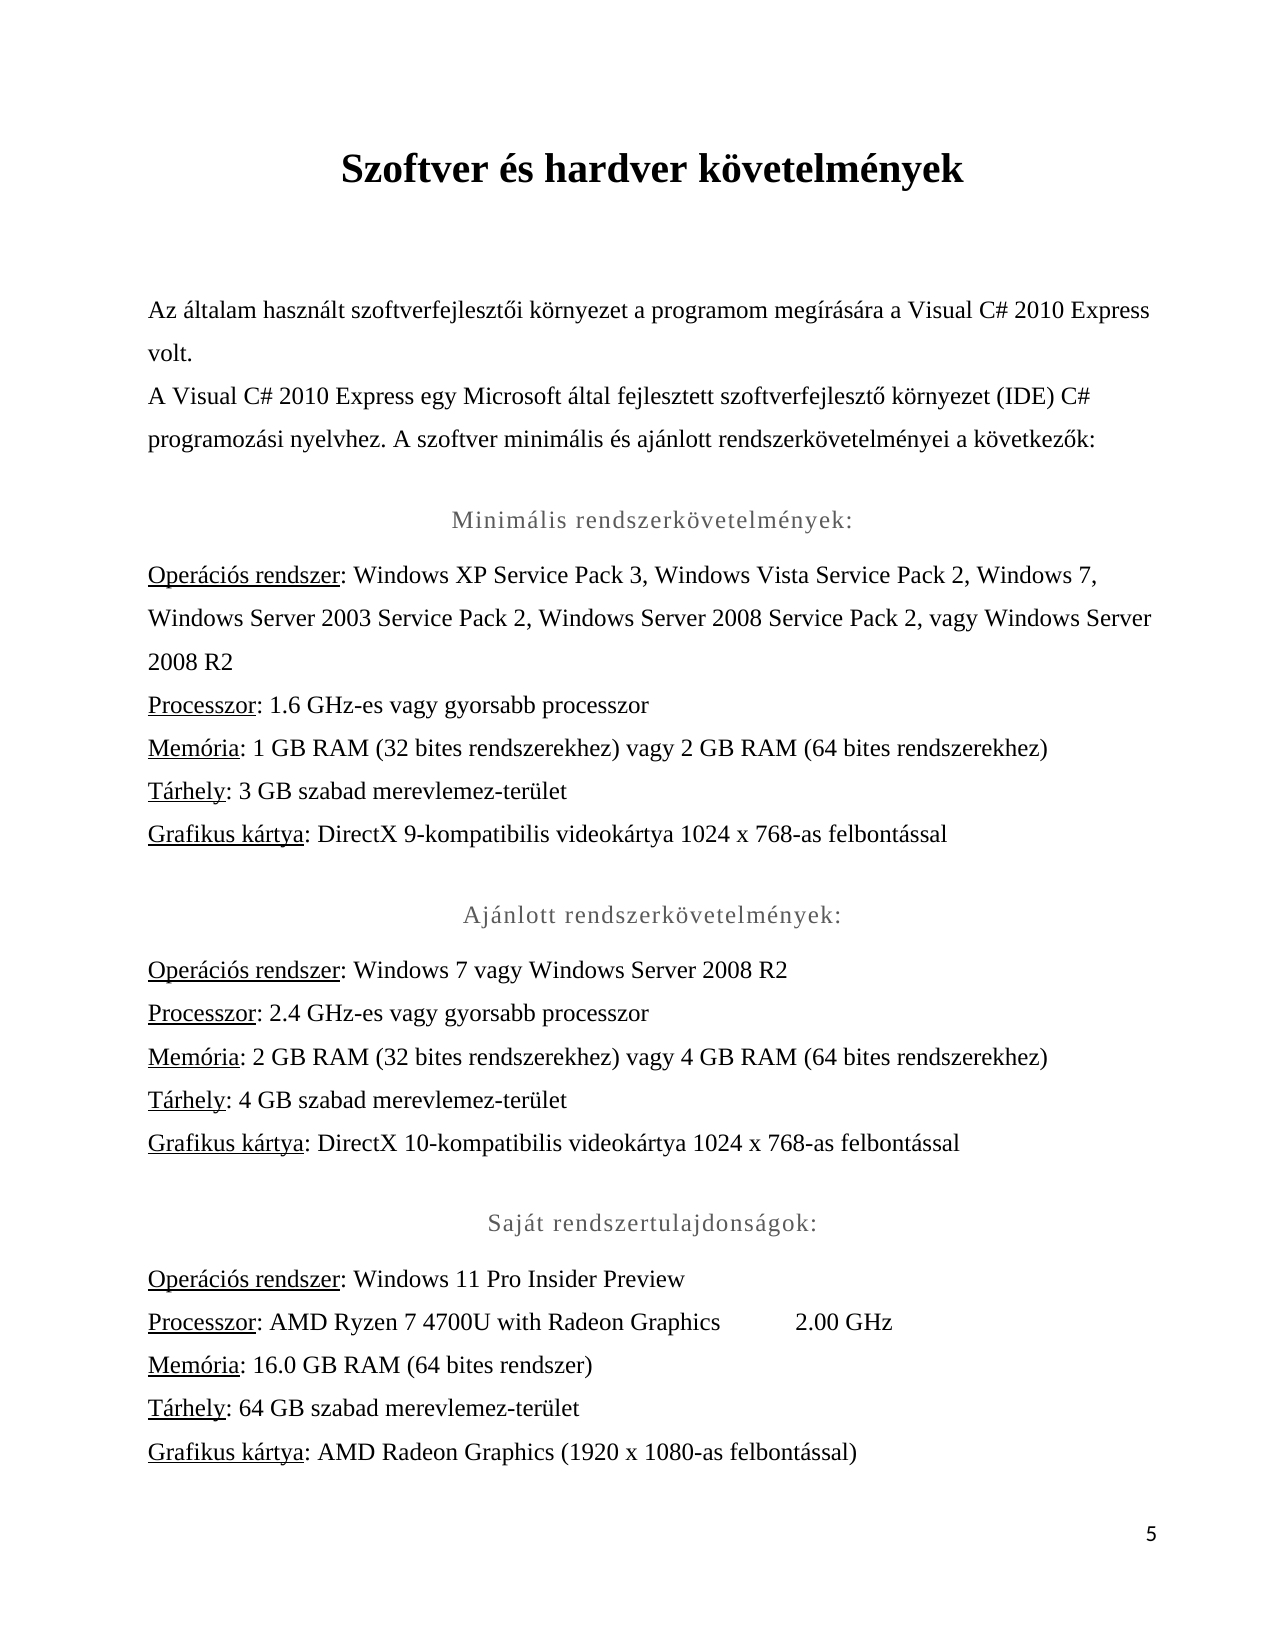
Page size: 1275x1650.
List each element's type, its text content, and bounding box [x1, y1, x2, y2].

text Operációs rendszer: Windows 7 vagy Windows Server 2008 R2 [148, 955, 1157, 984]
text Grafikus kártya: DirectX 9-kompatibilis videokártya 1024 x 768-as felbontással [148, 819, 1157, 848]
text Memória: 16.0 GB RAM (64 bites rendszer) [148, 1350, 1157, 1379]
text Operációs rendszer: Windows XP Service Pack 3, Windows Vista Service Pack 2, Windows 7, Windows Server 2003 Service Pack 2, Windows Server 2008 Service Pack 2, vagy Windows Server 2008 R2 [148, 560, 1157, 675]
text Operációs rendszer: Windows 11 Pro Insider Preview [148, 1264, 1157, 1293]
text Memória: 1 GB RAM (32 bites rendszerekhez) vagy 2 GB RAM (64 bites rendszerekhez) [148, 733, 1157, 762]
subtitle Saját rendszertulajdonságok: [148, 1208, 1157, 1237]
text Az általam használt szoftverfejlesztői környezet a programom megírására a Visual C# 2010 Express volt. [148, 295, 1157, 367]
subtitle Szoftver és hardver követelmények [148, 143, 1157, 191]
text Tárhely: 3 GB szabad merevlemez-terület [148, 776, 1157, 805]
text Tárhely: 4 GB szabad merevlemez-terület [148, 1085, 1157, 1113]
subtitle Minimális rendszerkövetelmények: [148, 505, 1157, 533]
text Processzor: AMD Ryzen 7 4700U with Radeon Graphics 2.00 GHz [148, 1307, 1157, 1336]
subtitle Ajánlott rendszerkövetelmények: [148, 900, 1157, 928]
text Processzor: 1.6 GHz-es vagy gyorsabb processzor [148, 690, 1157, 718]
text A Visual C# 2010 Express egy Microsoft által fejlesztett szoftverfejlesztő környezet (IDE) C# programozási nyelvhez. A szoftver minimális és ajánlott rendszerkövetelményei a következők: [148, 381, 1157, 453]
text Tárhely: 64 GB szabad merevlemez-terület [148, 1393, 1157, 1422]
text Memória: 2 GB RAM (32 bites rendszerekhez) vagy 4 GB RAM (64 bites rendszerekhez) [148, 1042, 1157, 1070]
text Processzor: 2.4 GHz-es vagy gyorsabb processzor [148, 998, 1157, 1027]
text Grafikus kártya: DirectX 10-kompatibilis videokártya 1024 x 768-as felbontással [148, 1128, 1157, 1157]
text Grafikus kártya: AMD Radeon Graphics (1920 x 1080-as felbontással) [148, 1437, 1157, 1465]
